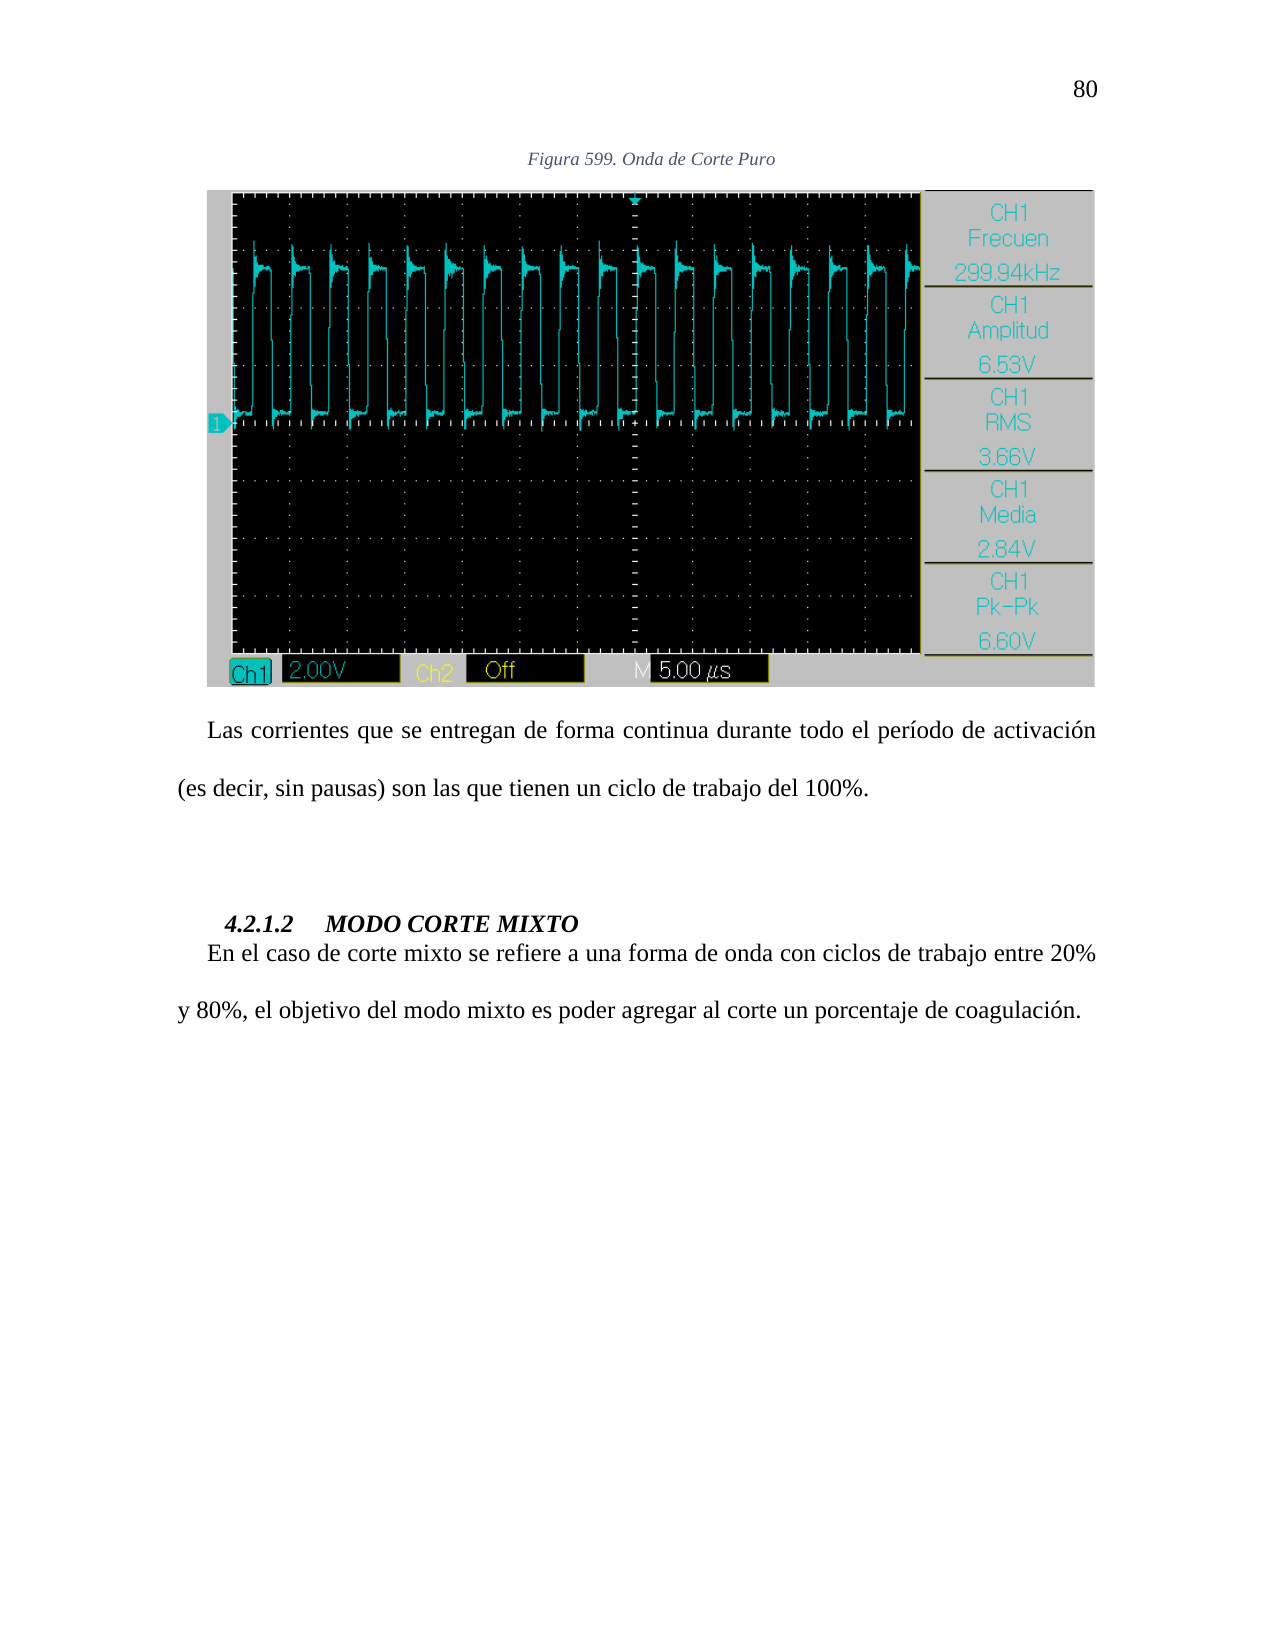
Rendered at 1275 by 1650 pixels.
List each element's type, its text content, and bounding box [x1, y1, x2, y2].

subtitle MODO CORTE MIXTO [177, 909, 1098, 938]
picture [206, 190, 1095, 687]
text Las corrientes que se entregan de forma continua durante todo el período de activación (es decir, sin pausas) son las que tienen un ciclo de trabajo del 100%. [177, 716, 1098, 802]
text En el caso de corte mixto se refiere a una forma de onda con ciclos de trabajo entre 20% y 80%, el objetivo del modo mixto es poder agregar al corte un porcentaje de coagulación. [177, 938, 1098, 1024]
